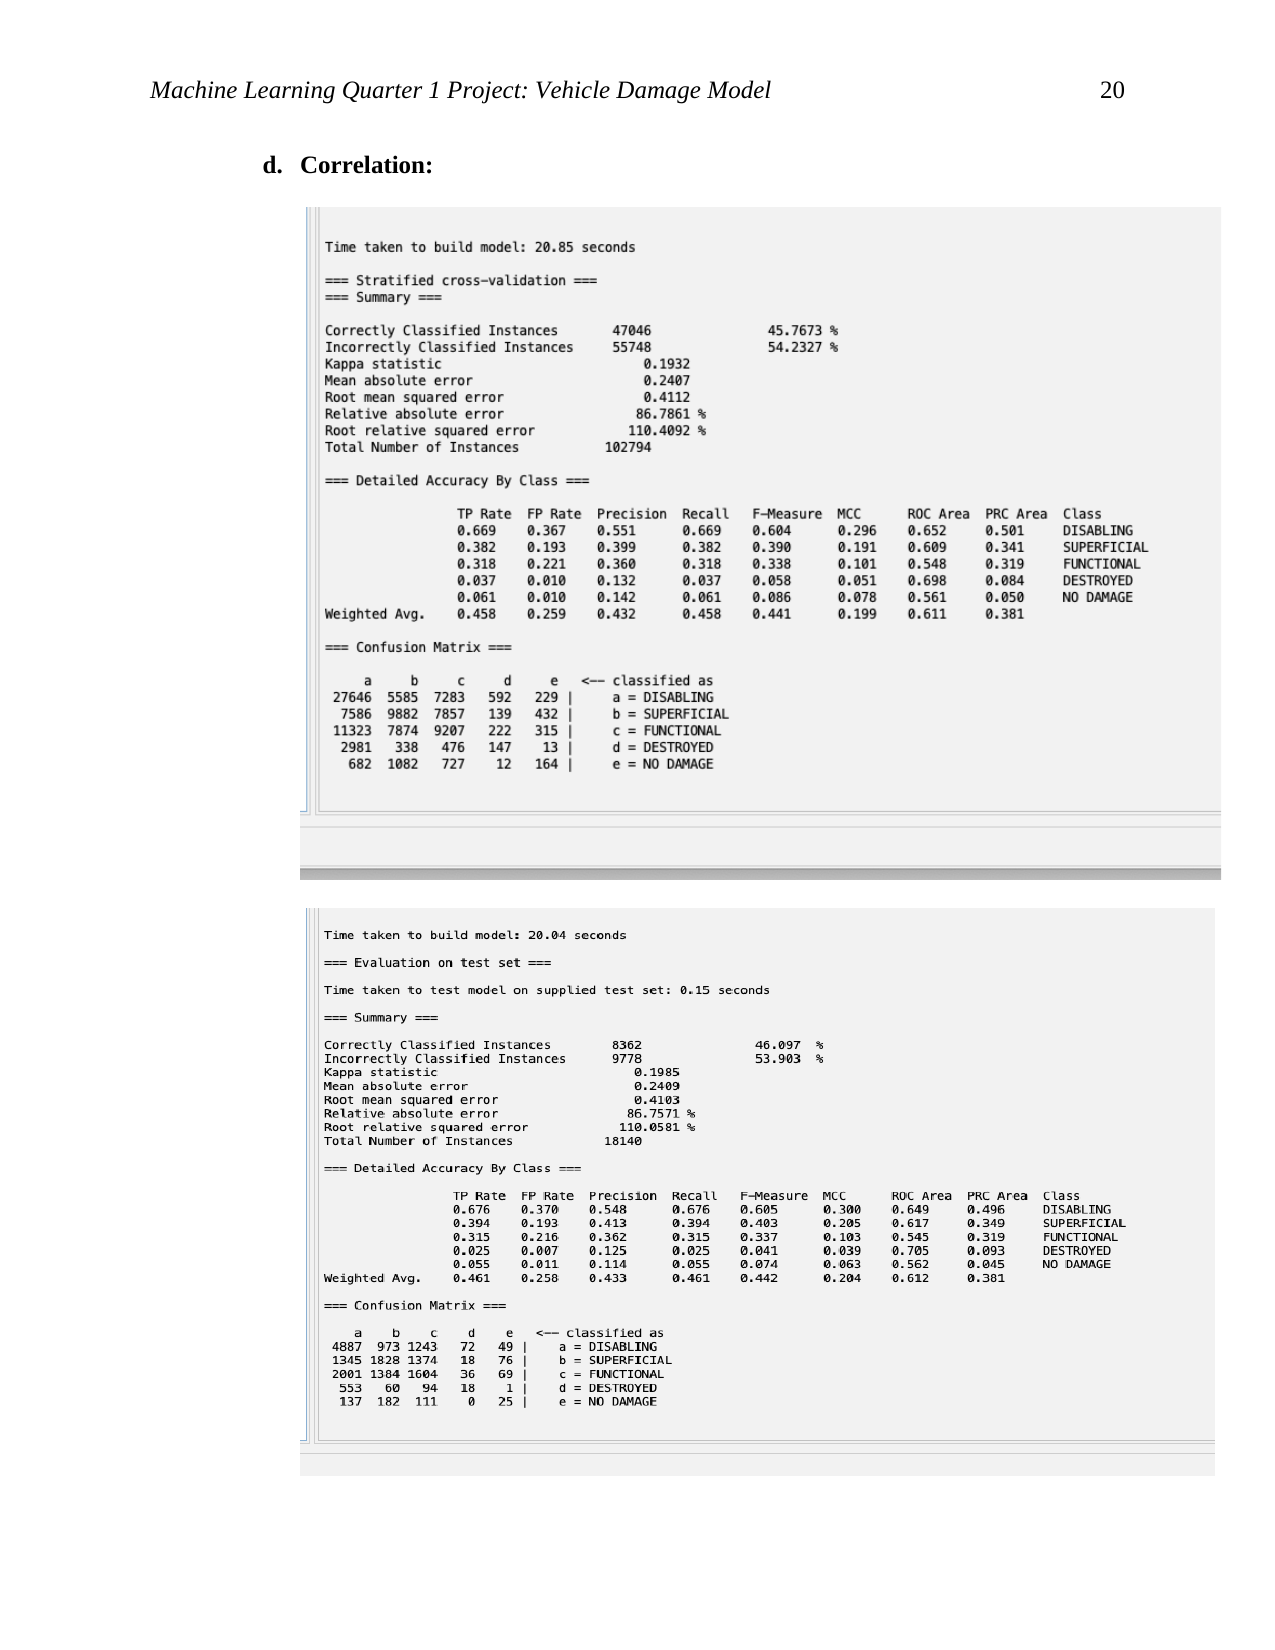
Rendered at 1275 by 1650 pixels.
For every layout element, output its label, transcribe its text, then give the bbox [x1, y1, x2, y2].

picture [300, 207, 1222, 880]
picture [300, 908, 1215, 1476]
